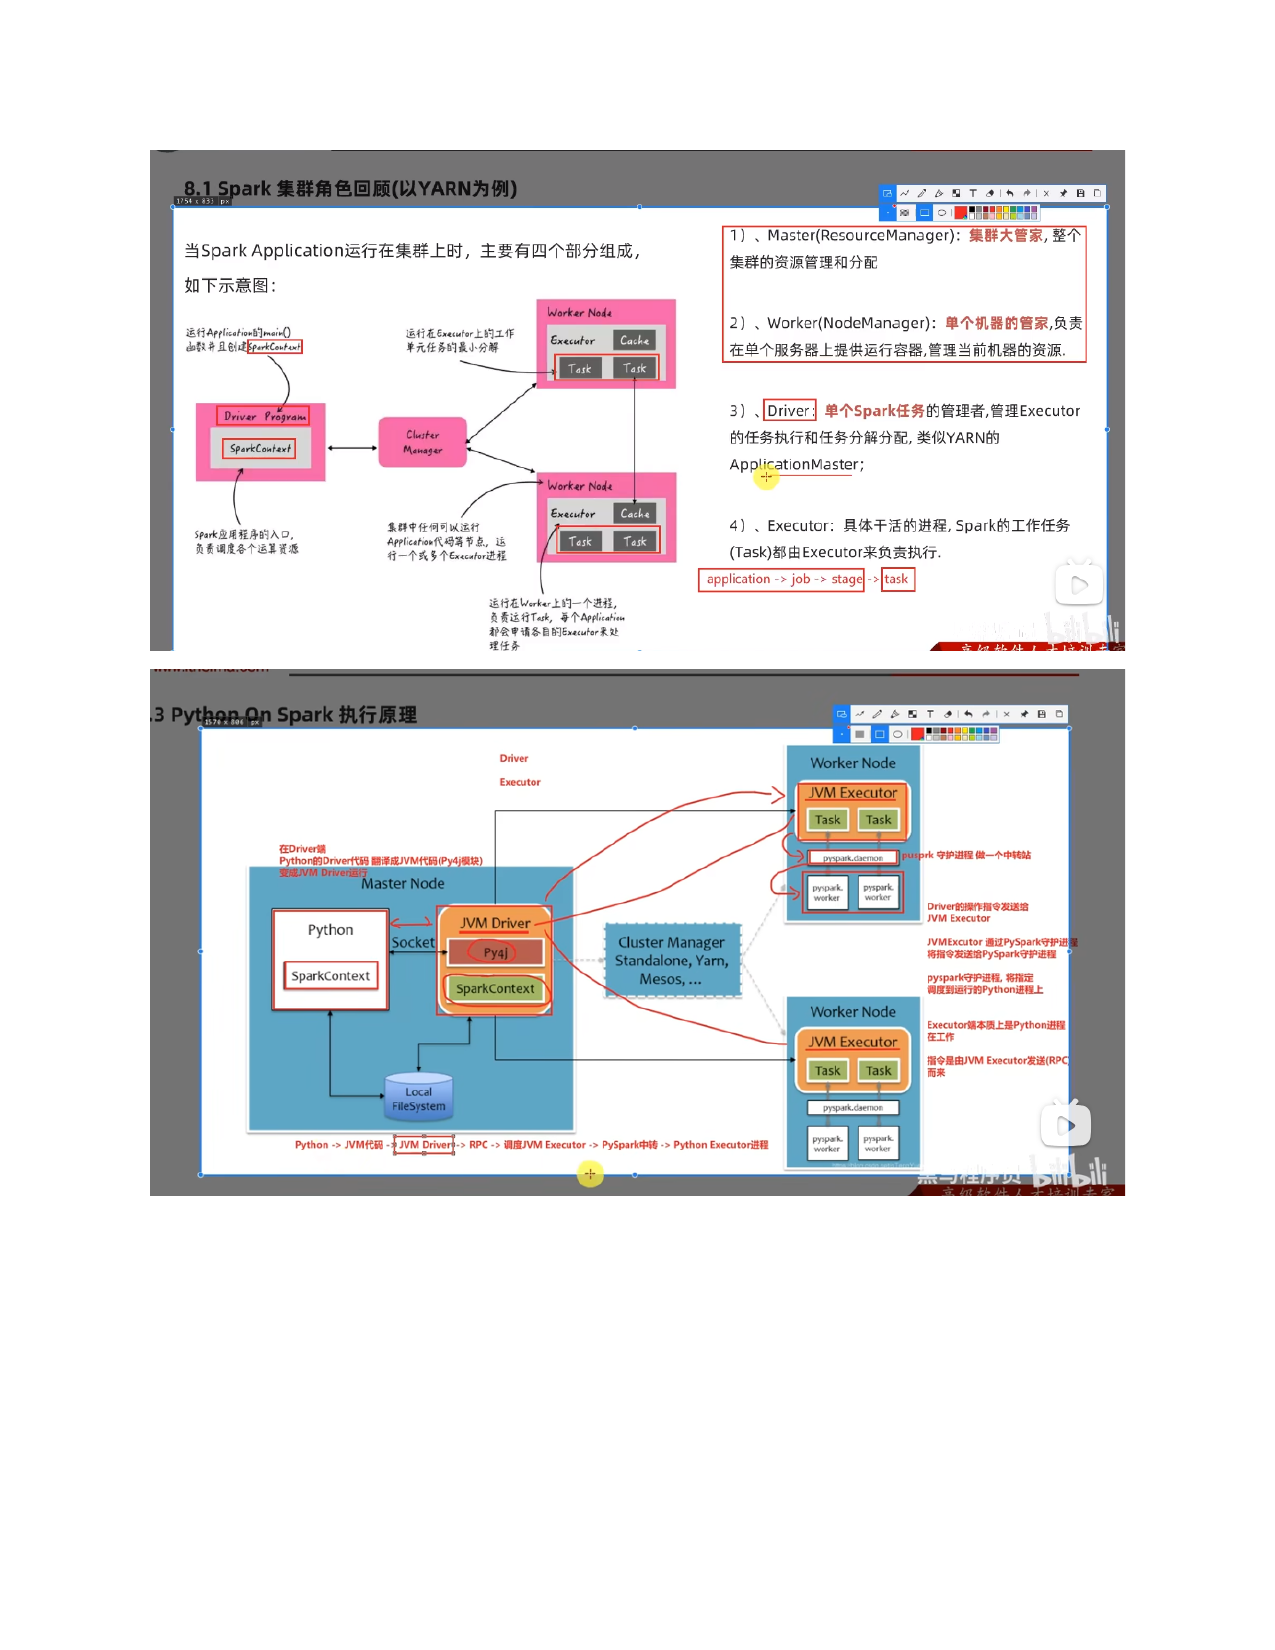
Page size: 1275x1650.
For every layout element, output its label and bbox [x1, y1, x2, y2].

picture [150, 669, 1125, 1196]
picture [150, 150, 1125, 651]
